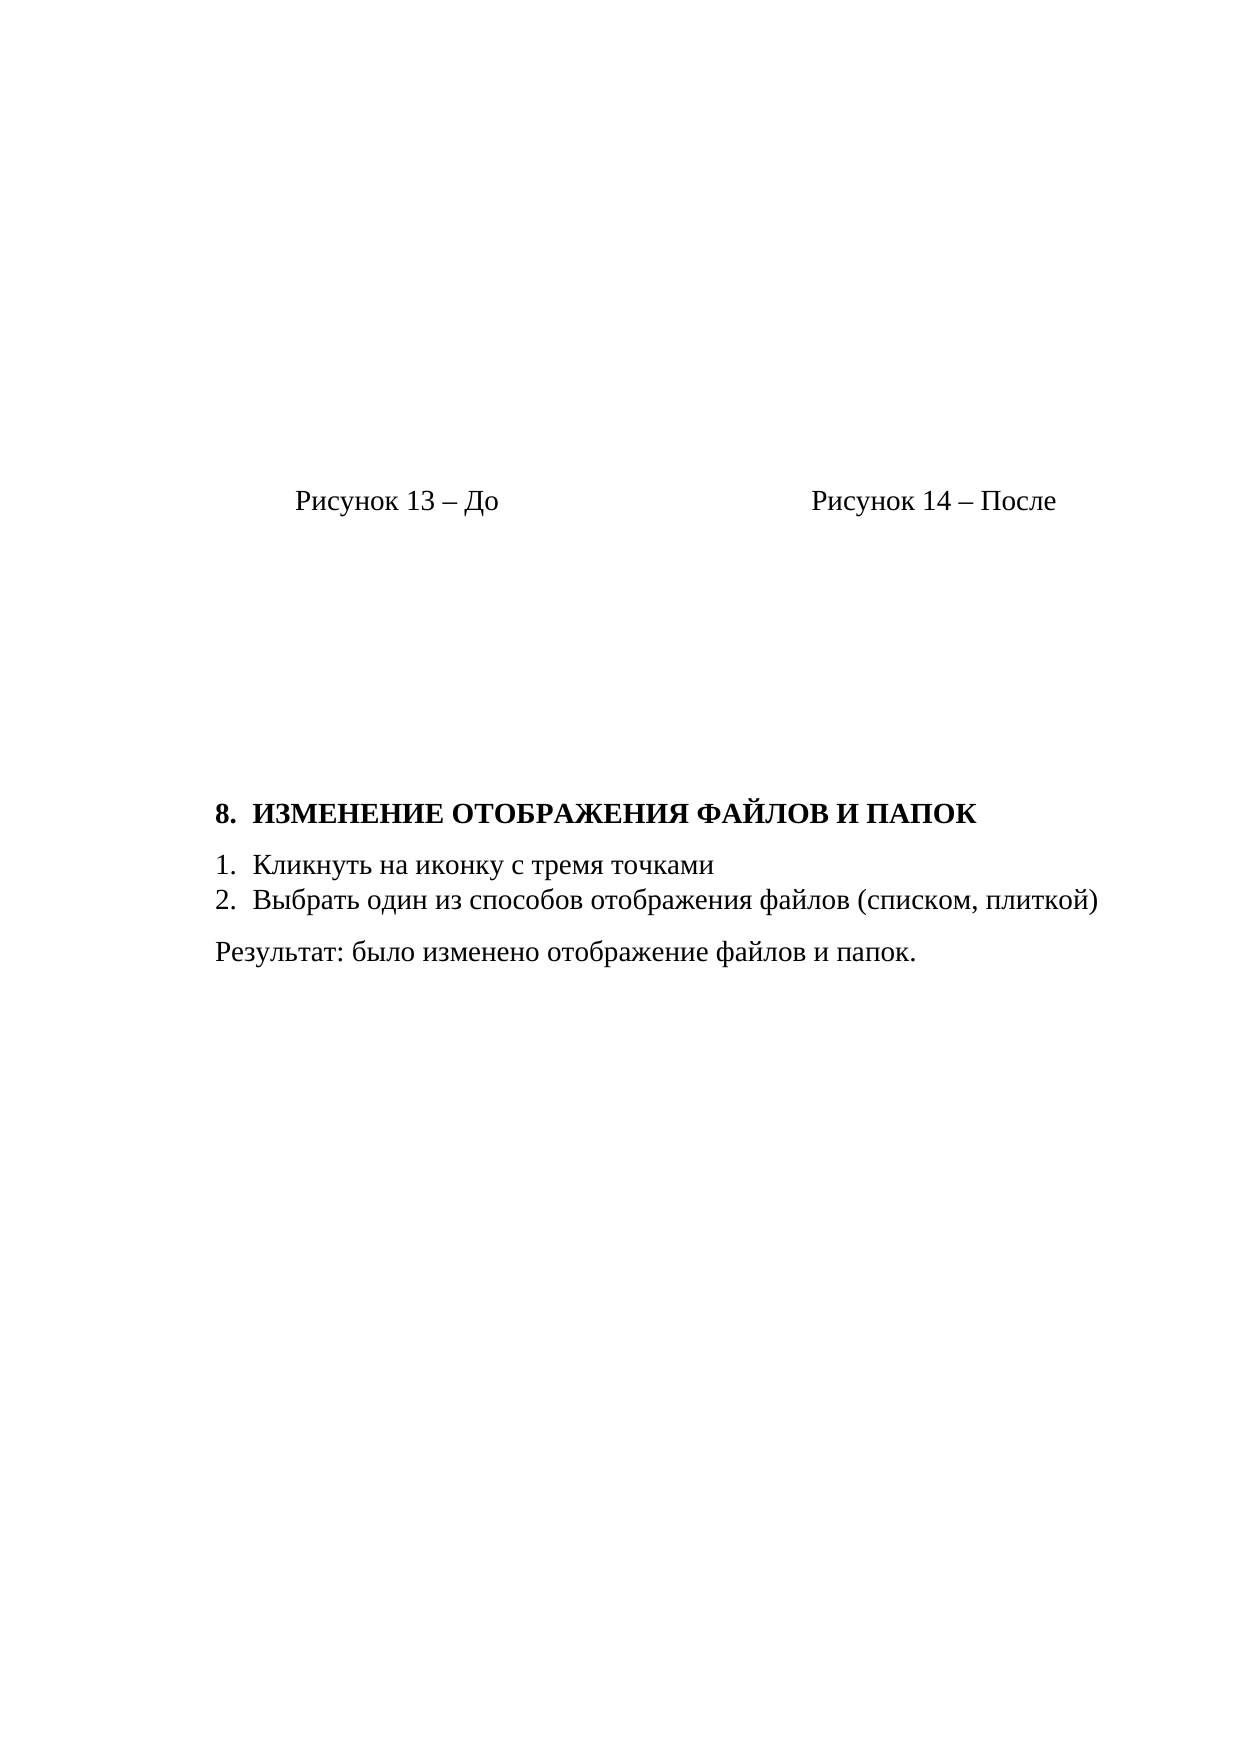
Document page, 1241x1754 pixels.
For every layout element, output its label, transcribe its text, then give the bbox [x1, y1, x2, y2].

list Выбрать один из способов отображения файлов (списком, плиткой) [215, 882, 1152, 916]
text Результат: было изменено отображение файлов и папок. [215, 934, 1152, 968]
list ИЗМЕНЕНИЕ ОТОБРАЖЕНИЯ ФАЙЛОВ И ПАПОК [215, 797, 1152, 830]
text Рисунок 13 – До Рисунок 14 – После [215, 483, 1152, 517]
list Кликнуть на иконку с тремя точками [215, 847, 1152, 880]
